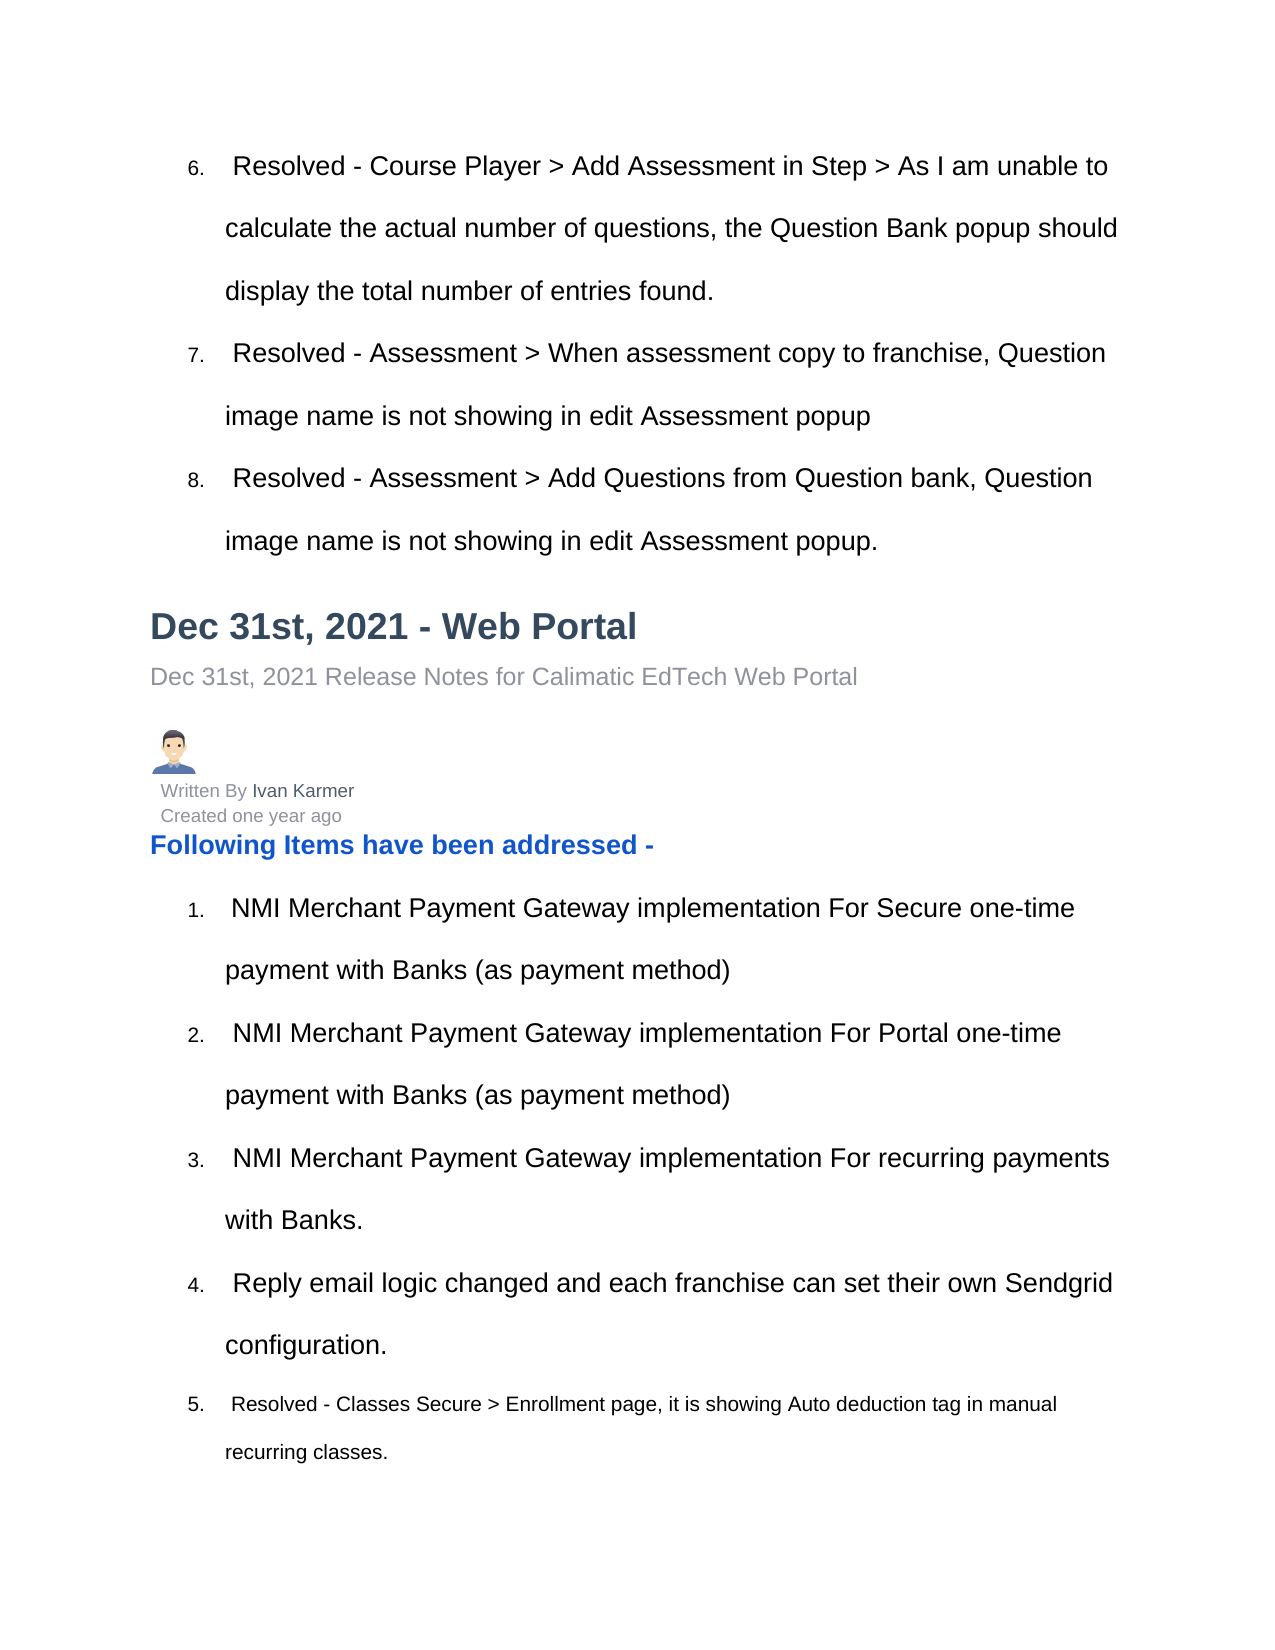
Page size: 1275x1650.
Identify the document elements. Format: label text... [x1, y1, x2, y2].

subtitle Dec 31st, 2021 - Web Portal [150, 604, 1125, 647]
list Resolved - Classes Secure > Enrollment page, it is showing Auto deduction tag in manual recurring classes. [187, 1392, 1125, 1463]
list NMI Merchant Payment Gateway implementation For Portal one-time payment with Banks (as payment method) [187, 1017, 1125, 1110]
list Reply email logic changed and each franchise can set their own Sendgrid configuration. [187, 1267, 1125, 1360]
list Resolved - Assessment > When assessment copy to franchise, Question image name is not showing in edit Assessment popup [187, 337, 1125, 431]
text Written By Ivan Karmer [160, 779, 1125, 801]
list Resolved - Course Player > Add Assessment in Step > As I am unable to calculate the actual number of questions, the Question Bank popup should display the total number of entries found. [187, 150, 1125, 306]
list Resolved - Assessment > Add Questions from Question bank, Question image name is not showing in edit Assessment popup. [187, 462, 1125, 556]
text Dec 31st, 2021 Release Notes for Calimatic EdTech Web Portal [150, 662, 1125, 691]
picture [152, 730, 196, 774]
text Created one year ago [160, 804, 1125, 826]
text Following Items have been addressed - [150, 829, 1125, 860]
list NMI Merchant Payment Gateway implementation For Secure one-time payment with Banks (as payment method) [187, 892, 1125, 985]
list NMI Merchant Payment Gateway implementation For recurring payments with Banks. [187, 1142, 1125, 1235]
